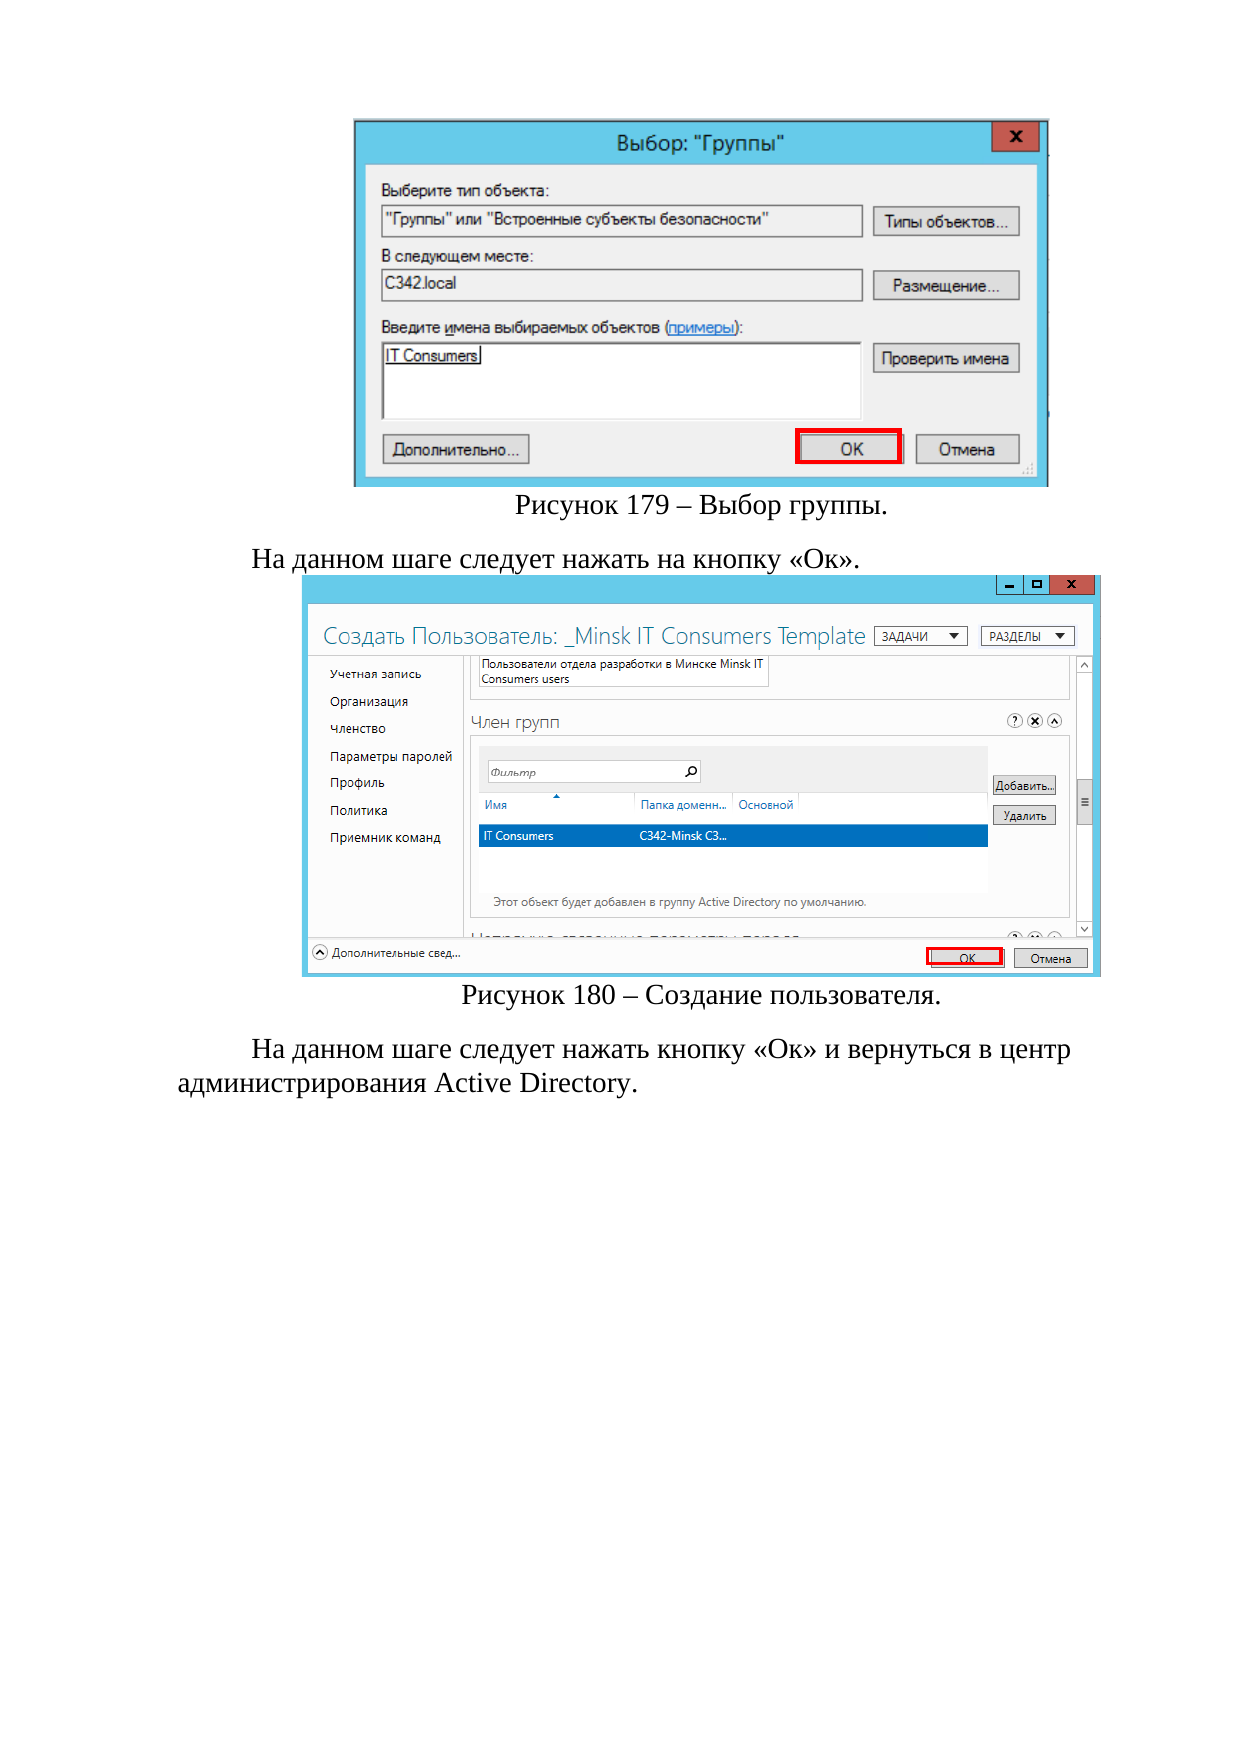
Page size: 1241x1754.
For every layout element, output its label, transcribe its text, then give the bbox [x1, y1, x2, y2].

text На данном шаге следует нажать на кнопку «Ок». [177, 541, 1152, 575]
picture [301, 575, 1101, 977]
picture [353, 118, 1050, 487]
text На данном шаге следует нажать кнопку «Ок» и вернуться в центр администрирования Active Directory. [177, 1031, 1152, 1098]
